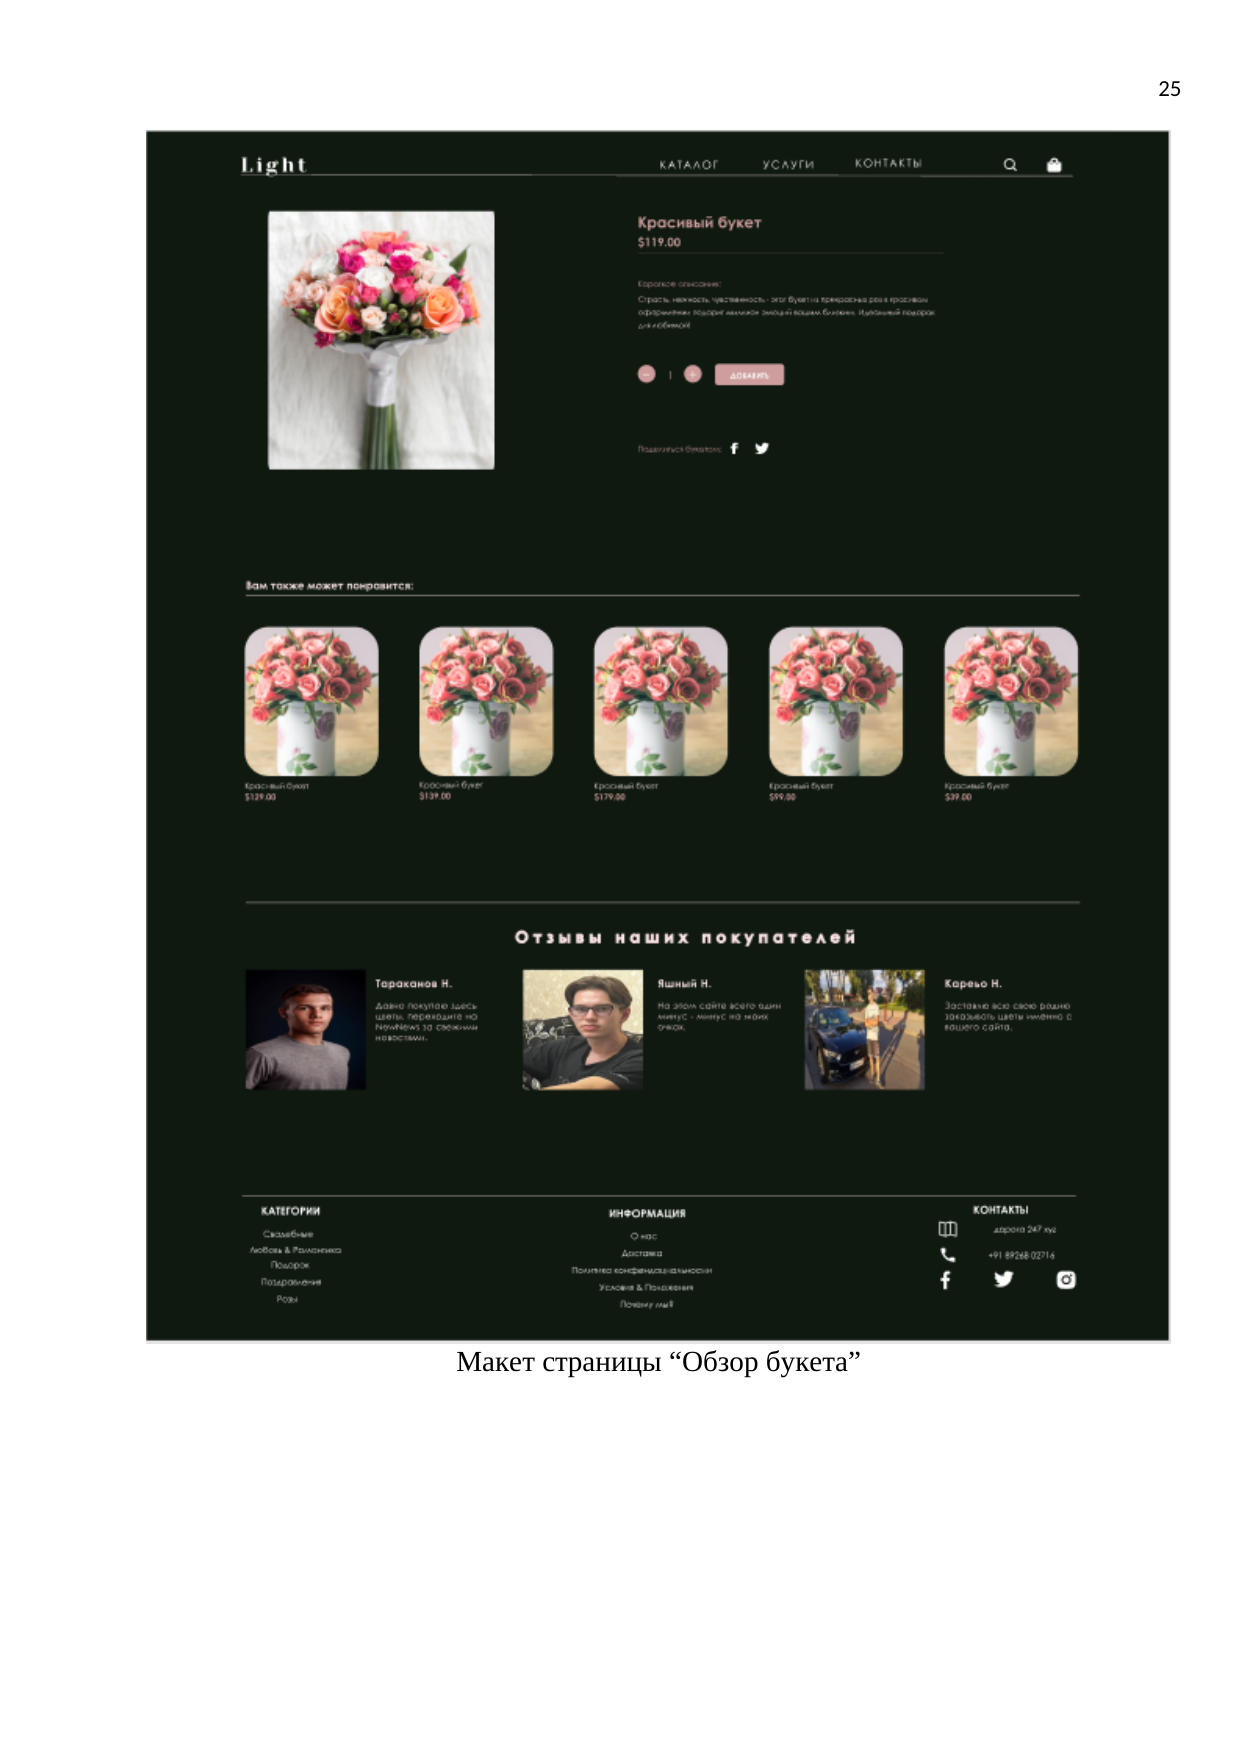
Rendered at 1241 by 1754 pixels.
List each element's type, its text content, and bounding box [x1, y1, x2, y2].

text Макет страницы “Обзор букета” [136, 1344, 1181, 1377]
picture [146, 130, 1172, 1344]
